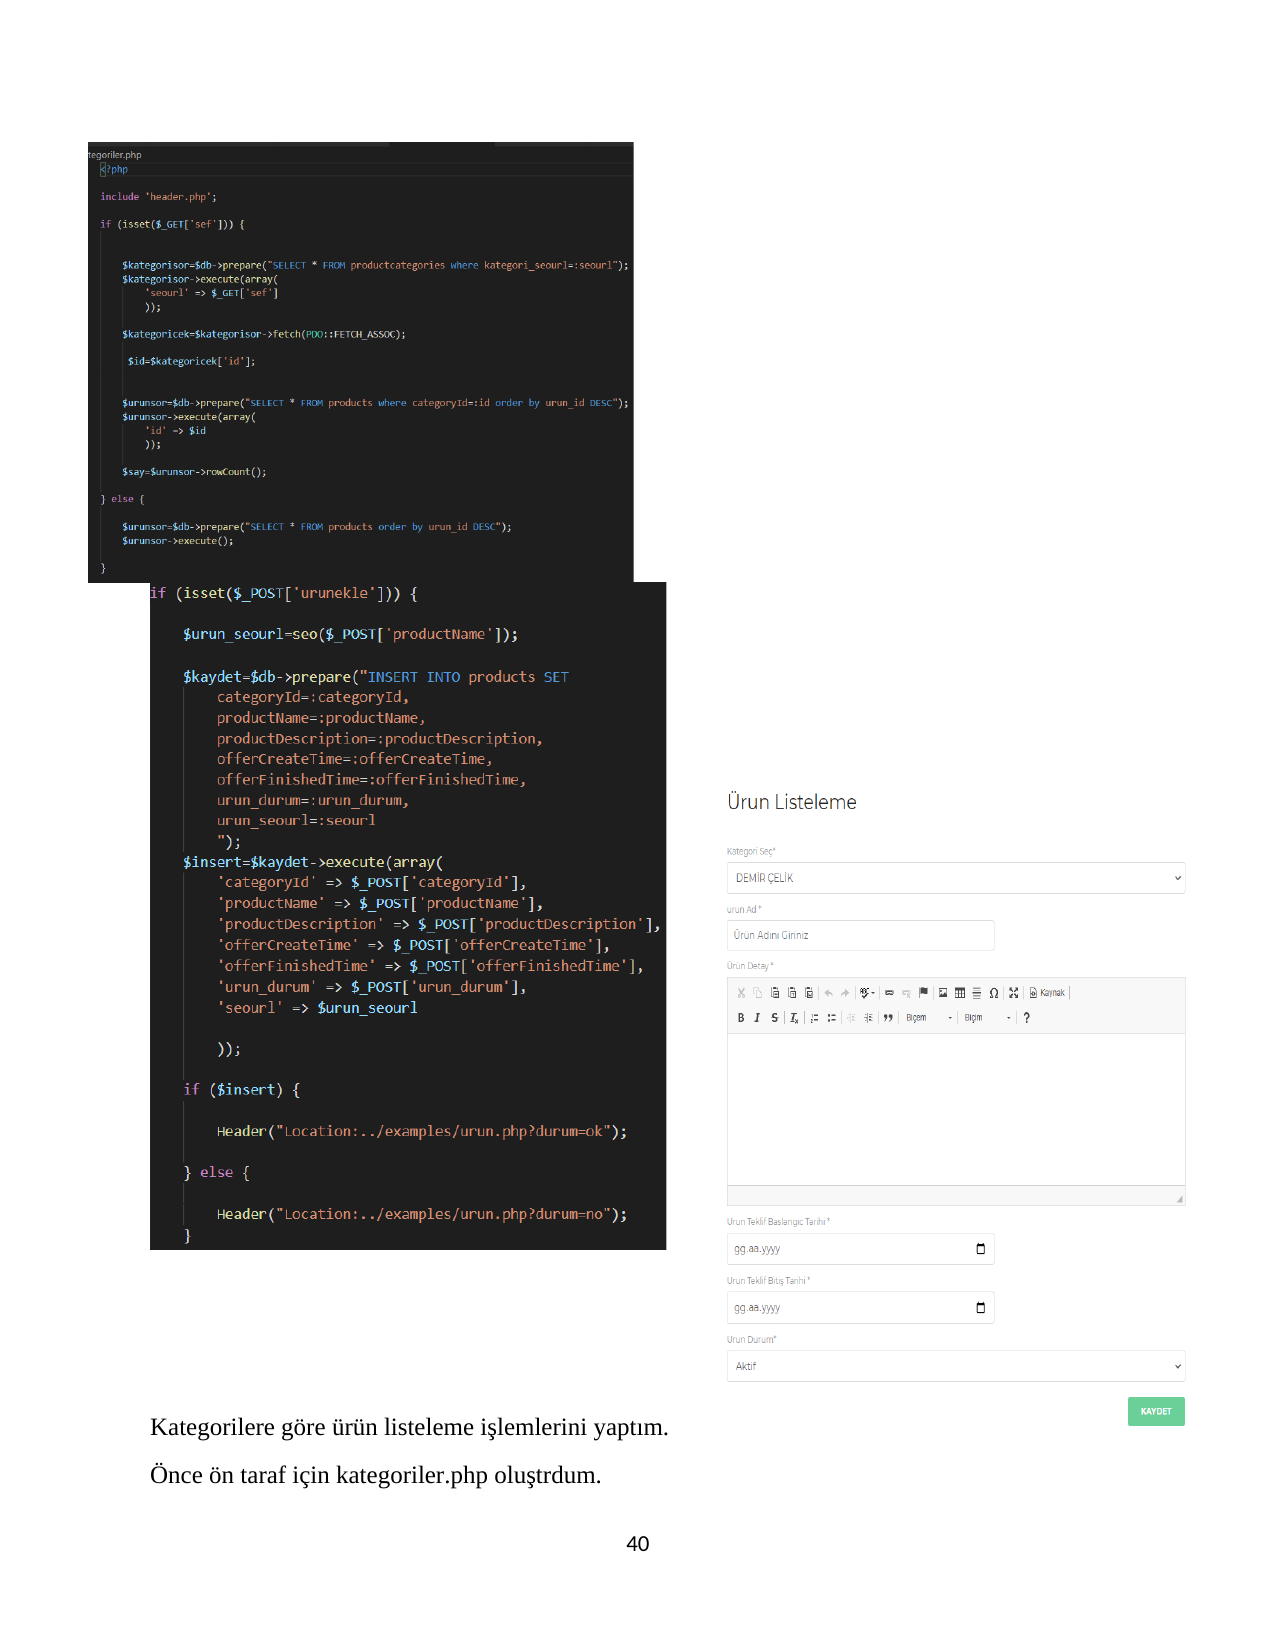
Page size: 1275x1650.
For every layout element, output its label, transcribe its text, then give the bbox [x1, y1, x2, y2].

picture [88, 142, 667, 1250]
picture [723, 781, 1189, 1430]
text Kategorilere göre ürün listeleme işlemlerini yaptım. [150, 1412, 1125, 1441]
text Önce ön taraf için kategoriler.php oluştrdum. [150, 1460, 1125, 1488]
